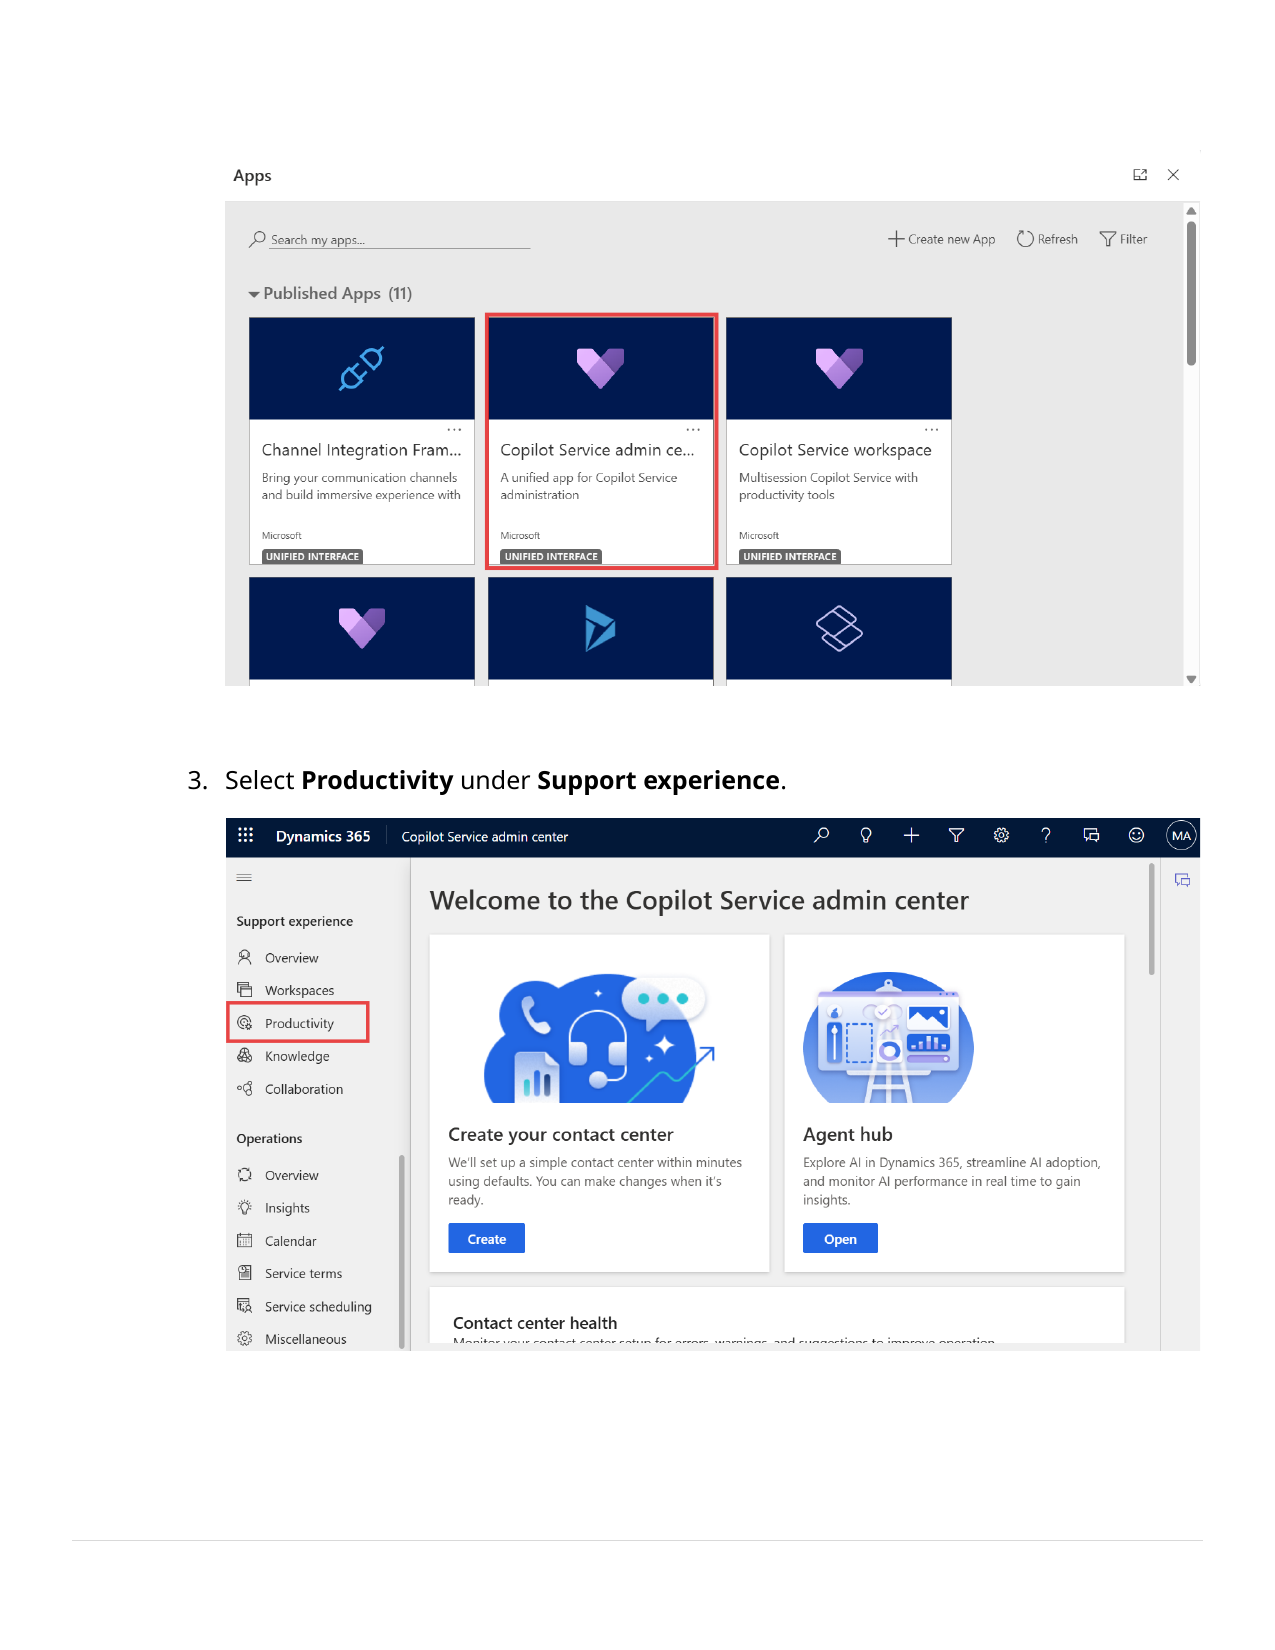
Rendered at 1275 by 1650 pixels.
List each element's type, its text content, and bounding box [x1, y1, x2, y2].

picture [225, 150, 1200, 686]
picture [225, 818, 1200, 1351]
list Select Productivity under Support experience. [187, 763, 1125, 797]
